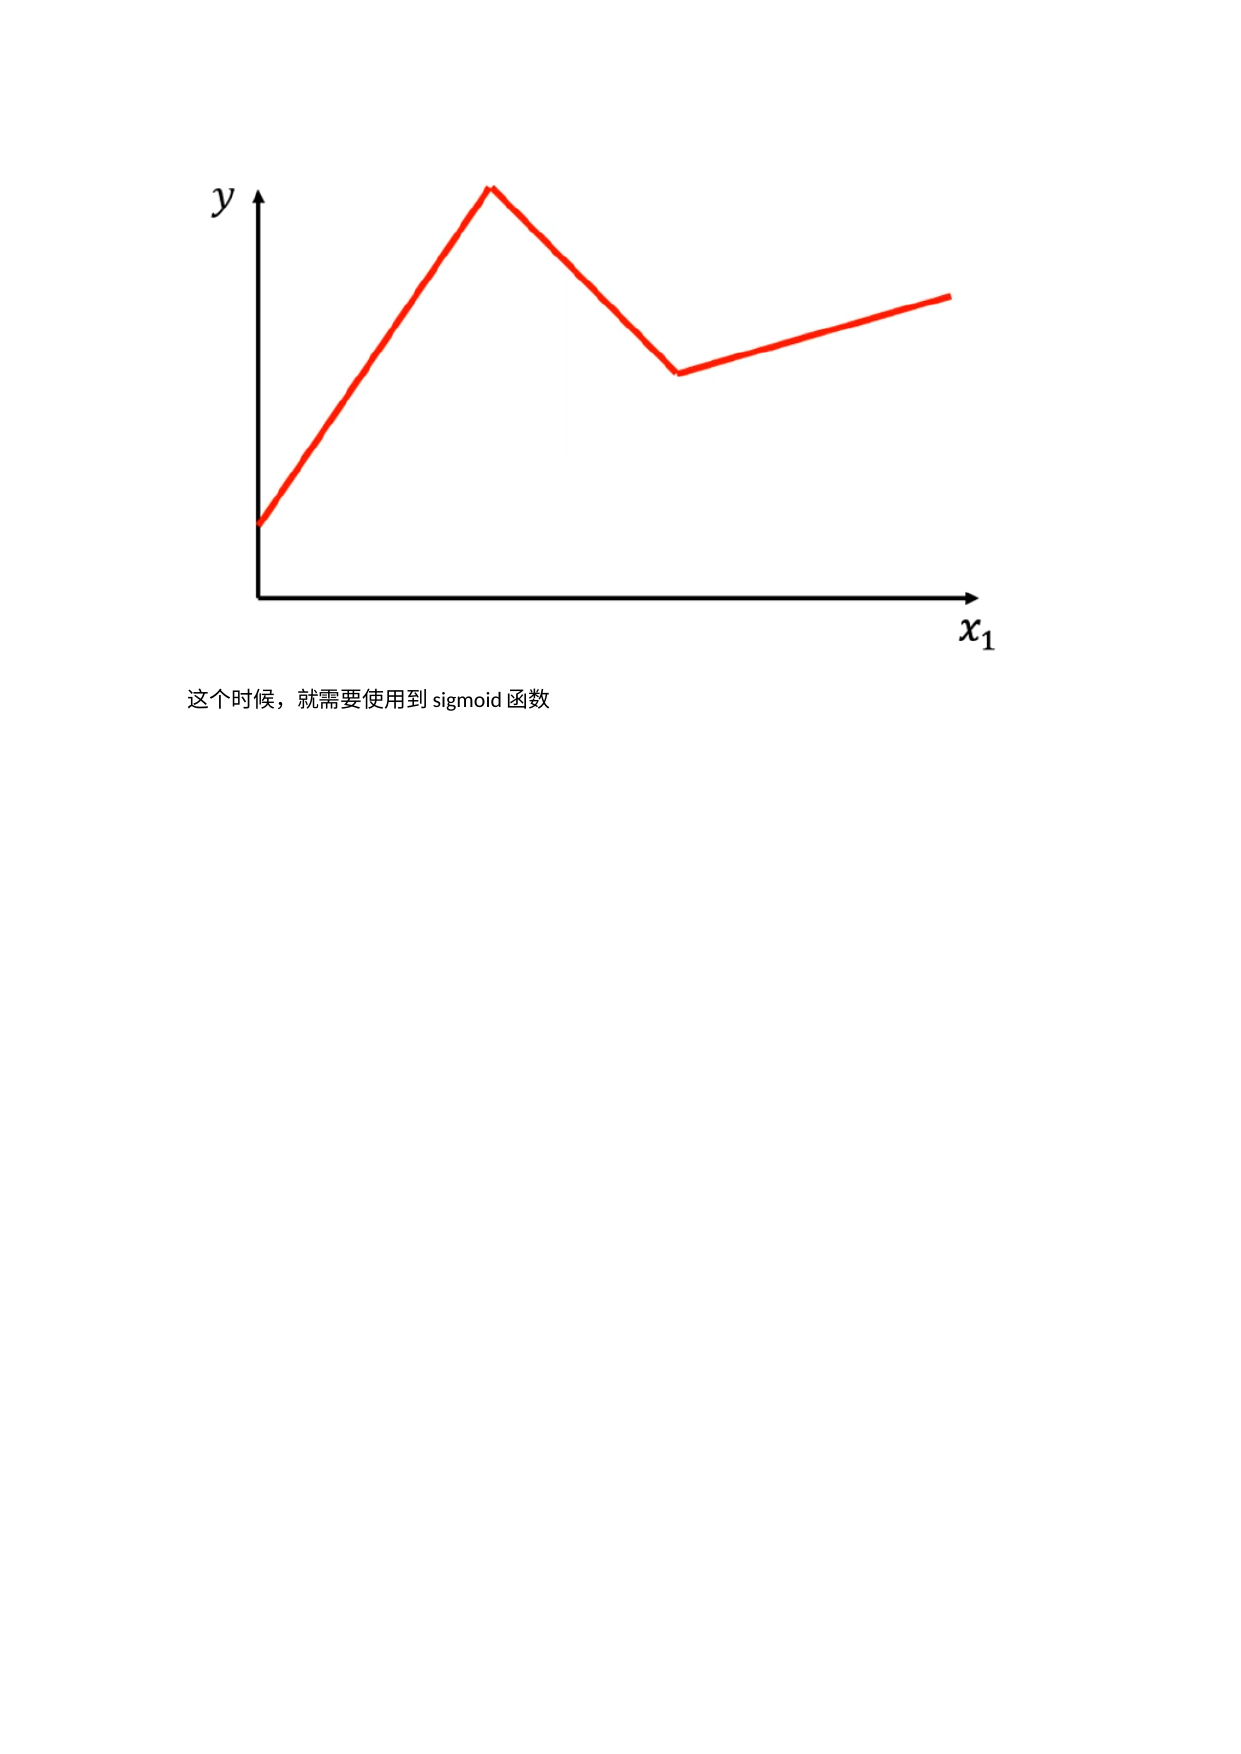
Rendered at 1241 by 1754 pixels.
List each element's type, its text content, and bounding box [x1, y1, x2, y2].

text 这个时候，就需要使用到sigmoid函数 [187, 682, 1053, 714]
picture [187, 162, 1053, 665]
